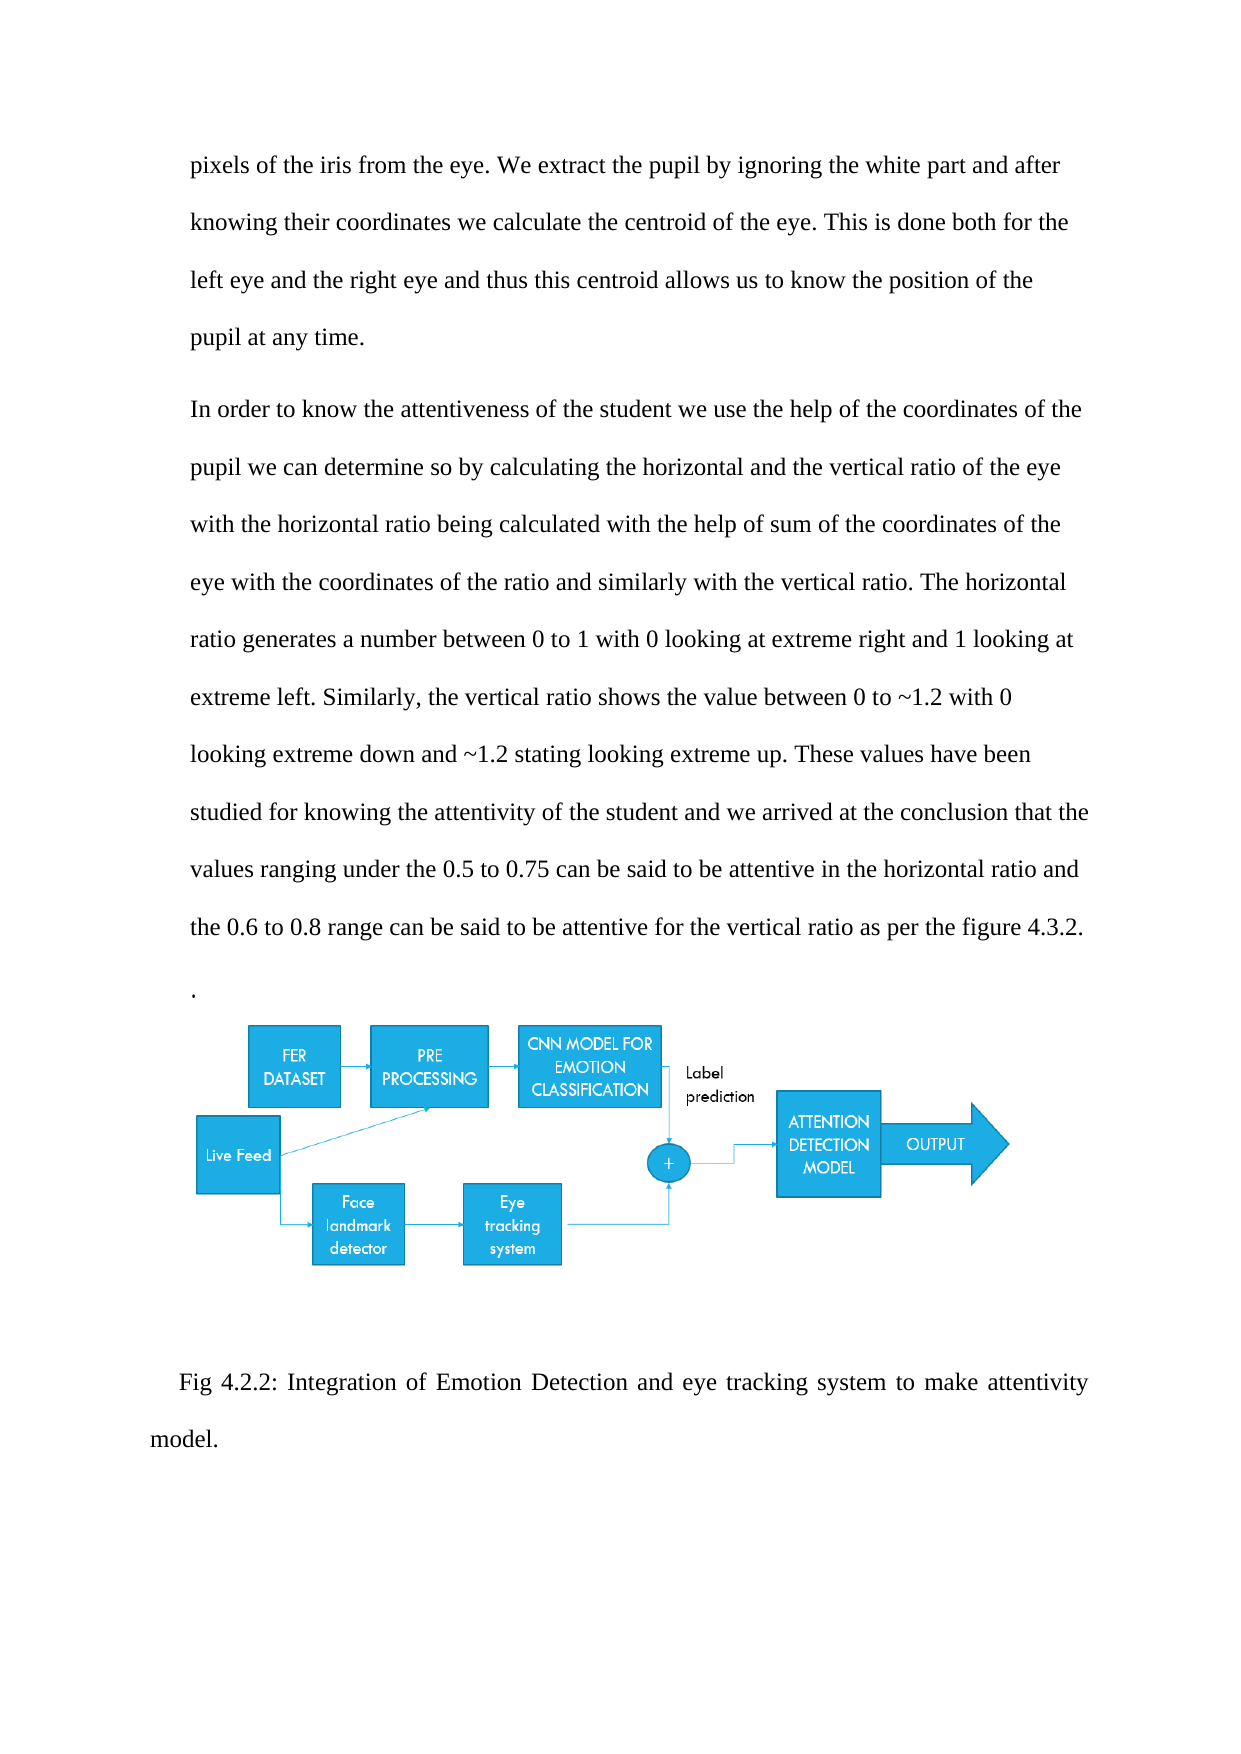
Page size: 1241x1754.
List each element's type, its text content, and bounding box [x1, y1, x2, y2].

text Fig 4.2.2: Integration of Emotion Detection and eye tracking system to make attentivity model. [150, 1367, 1090, 1453]
picture [190, 984, 1017, 1325]
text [190, 150, 1090, 351]
text In order to know the attentiveness of the student we use the help of the coordinates of the pupil we can determine so by calculating the horizontal and the vertical ratio of the eye with the horizontal ratio being calculated with the help of sum of the coordinates of the eye with the coordinates of the ratio and similarly with the vertical ratio. The horizontal ratio generates a number between 0 to 1 with 0 looking at extreme right and 1 looking at extreme left. Similarly, the vertical ratio shows the value between 0 to ~1.2 with 0 looking extreme down and ~1.2 stating looking extreme up. These values have been studied for knowing the attentivity of the student and we arrived at the conclusion that the values ranging under the 0.5 to 0.75 can be said to be attentive in the horizontal ratio and the 0.6 to 0.8 range can be said to be attentive for the vertical ratio as per the figure 4.3.2. [190, 394, 1090, 941]
